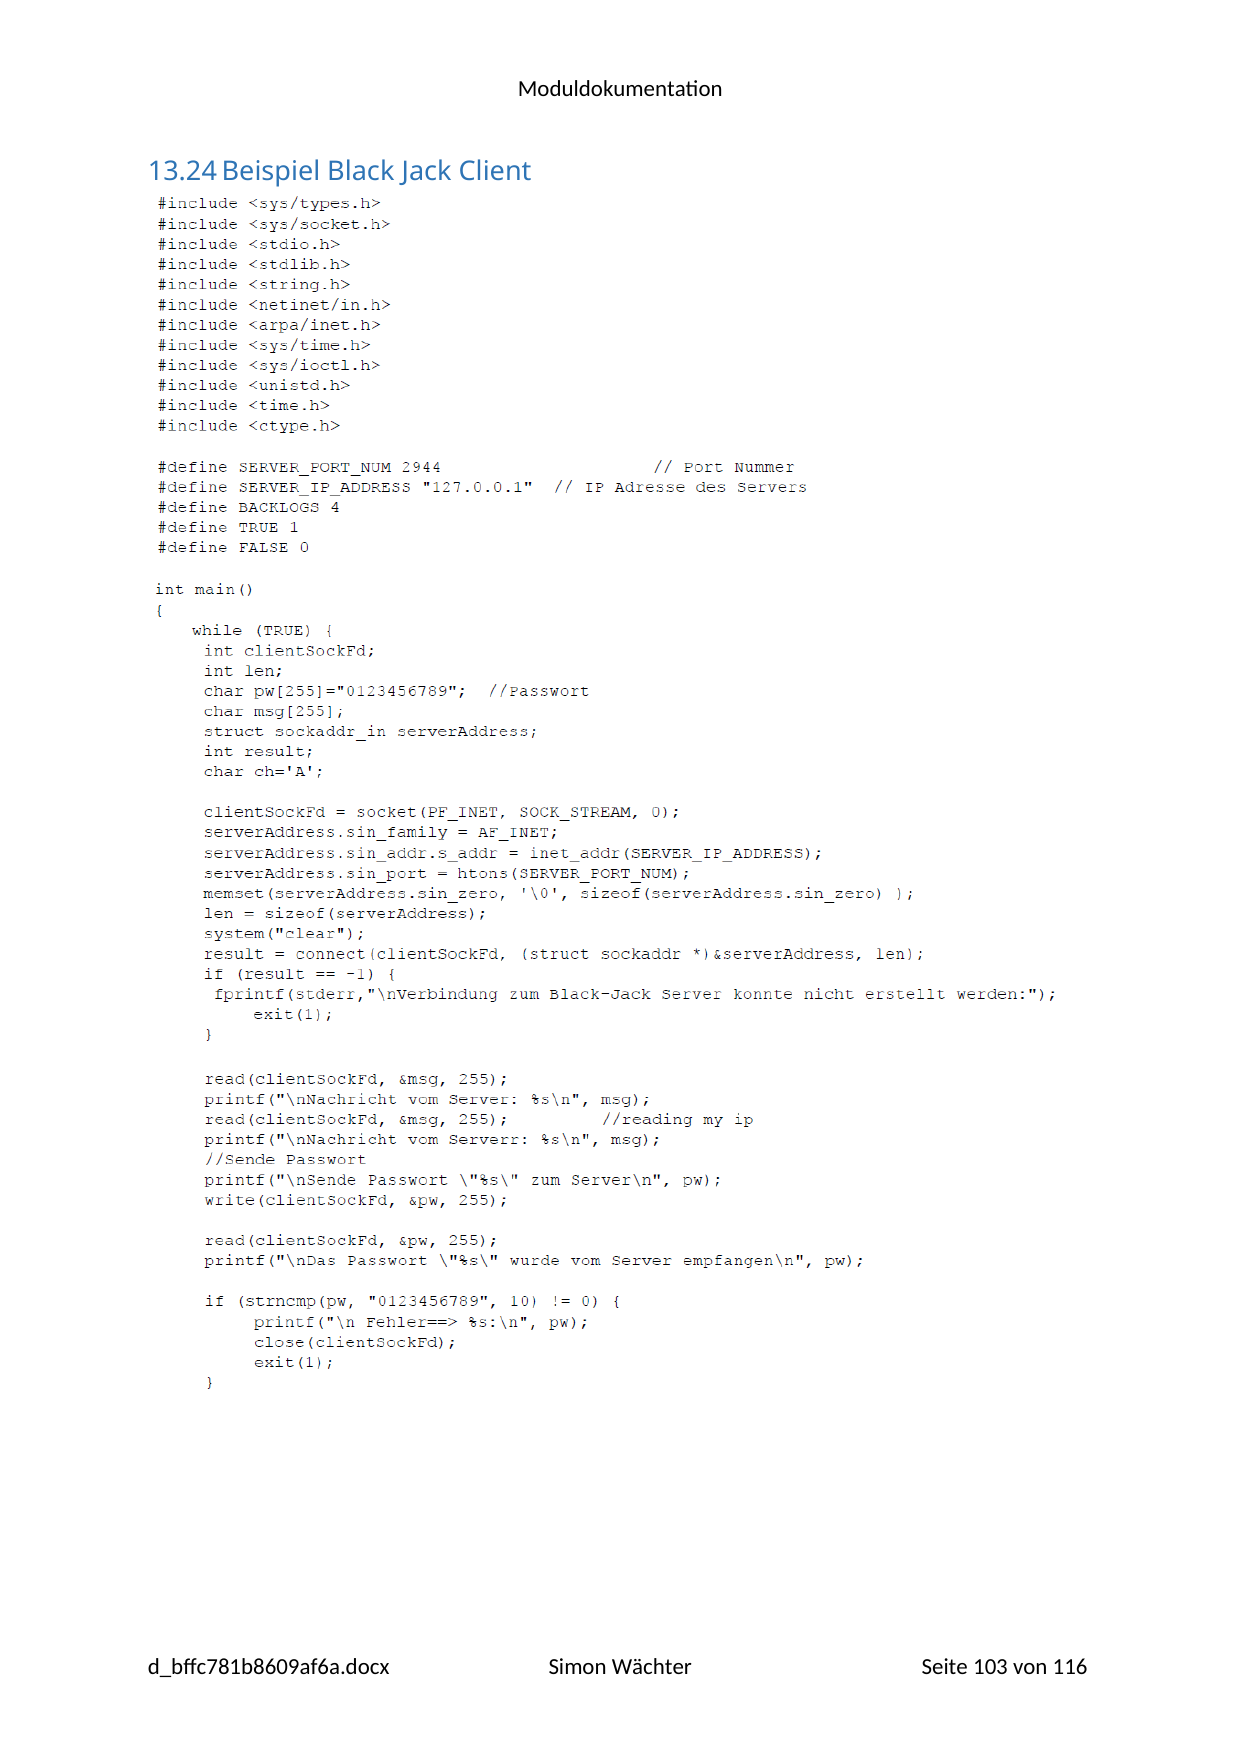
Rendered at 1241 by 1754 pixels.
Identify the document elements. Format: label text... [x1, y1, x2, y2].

picture [147, 579, 1093, 1046]
picture [147, 191, 1093, 561]
picture [147, 1064, 1093, 1397]
subtitle Beispiel Black Jack Client [148, 152, 1093, 189]
